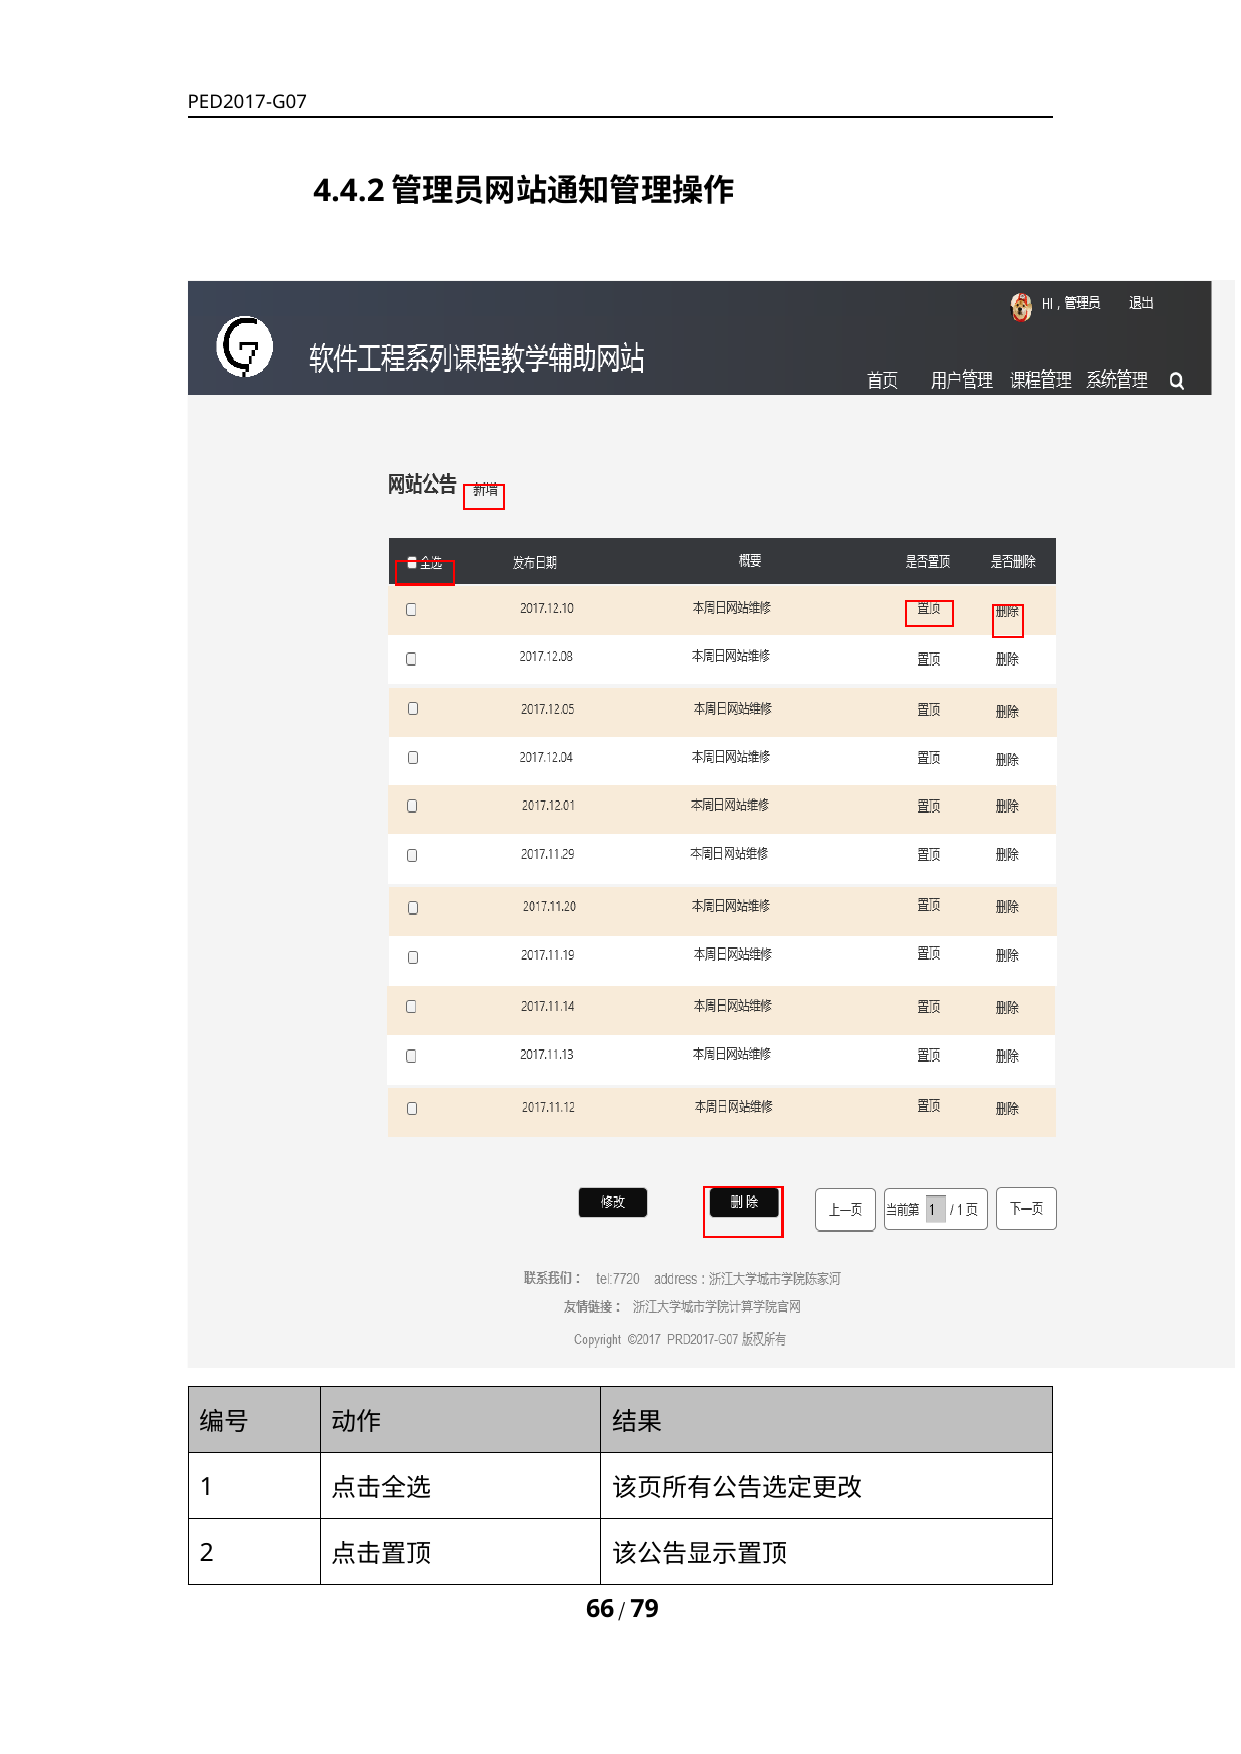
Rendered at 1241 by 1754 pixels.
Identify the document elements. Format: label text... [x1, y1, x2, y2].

table_cell 2 [189, 1519, 320, 1584]
table_header 结果 [601, 1387, 1052, 1452]
table_cell 该公告显示置顶 [601, 1519, 1052, 1584]
table_cell 该页所有公告选定更改 [601, 1453, 1052, 1518]
table_cell 点击全选 [321, 1453, 600, 1518]
table_cell 点击置顶 [321, 1519, 600, 1584]
picture [187, 280, 1235, 1368]
subtitle 4.4.2管理员网站通知管理操作 [187, 156, 1053, 221]
table_header 动作 [321, 1387, 600, 1452]
table_header 编号 [189, 1387, 320, 1452]
table_cell 1 [189, 1453, 320, 1518]
